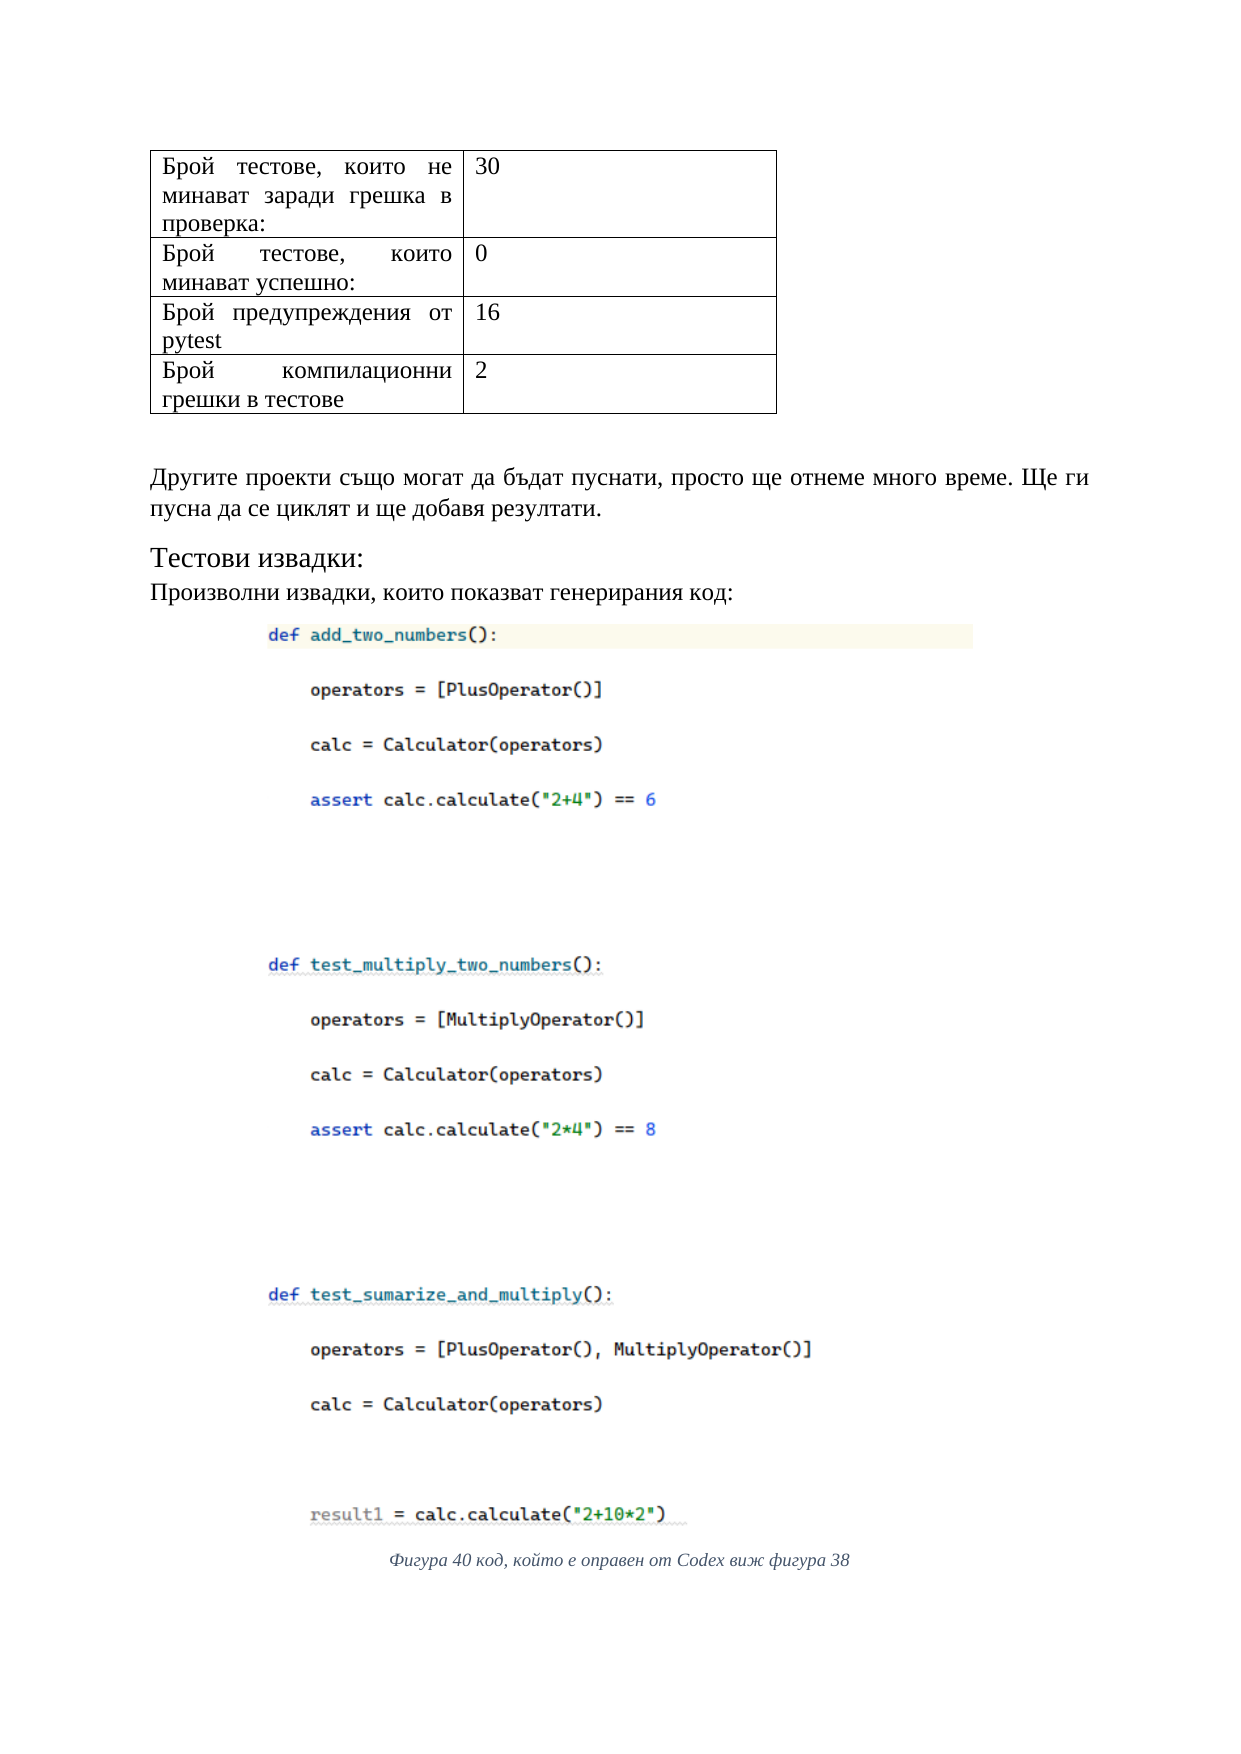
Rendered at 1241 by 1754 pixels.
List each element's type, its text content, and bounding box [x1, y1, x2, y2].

text Произволни извадки, които показват генерирания код: [150, 577, 1090, 605]
table_cell Брой компилационни грешки в тестове [151, 355, 463, 413]
subtitle Тестови извадки: [150, 540, 1090, 574]
text Другите проекти също могат да бъдат пуснати, просто ще отнеме много време. Ще ги пусна да се циклят и ще добавя резултати. [150, 462, 1090, 521]
table_cell Брой тестове, които не минават заради грешка в проверка: [151, 151, 463, 237]
table_cell 30 [464, 151, 776, 237]
table_cell 0 [464, 238, 776, 296]
table_cell Брой тестове, които минават успешно: [151, 238, 463, 296]
text Фигура 40 код, който е оправен от Codex виж фигура 38 [150, 1549, 1090, 1571]
table_cell 2 [464, 355, 776, 413]
picture [267, 624, 973, 1531]
table_cell Брой предупреждения от pytest [151, 297, 463, 354]
table_cell 16 [464, 297, 776, 354]
